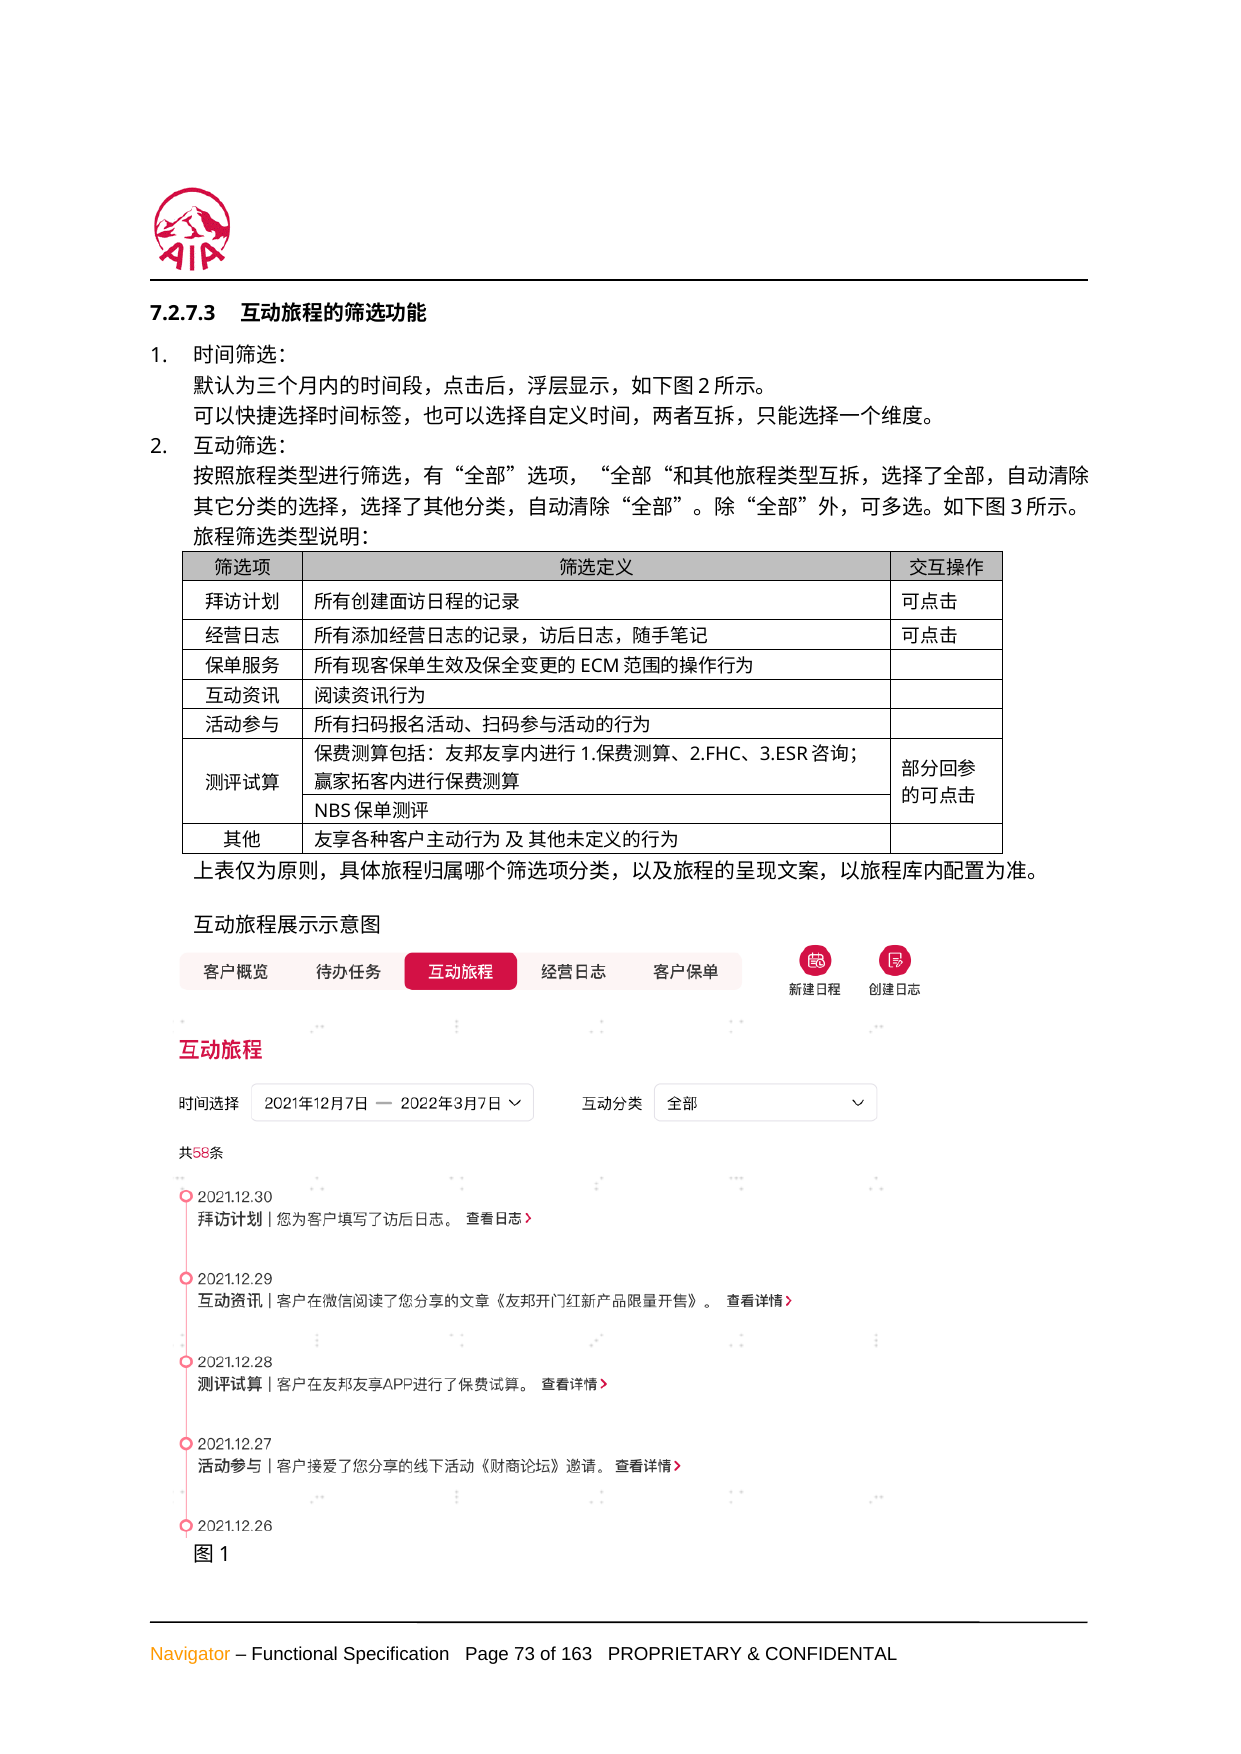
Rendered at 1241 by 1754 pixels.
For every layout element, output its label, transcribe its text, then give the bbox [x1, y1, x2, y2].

table_cell [891, 680, 1002, 708]
table_cell 所有扫码报名活动、扫码参与活动的行为 [303, 709, 890, 738]
table_cell 测评试算 [183, 739, 302, 823]
table_cell 可点击 [891, 581, 1002, 619]
table_cell 活动参与 [183, 709, 302, 738]
table_cell 保费测算包括：友邦友享内进行1.保费测算、2.FHC、3.ESR咨询；赢家拓客内进行保费测算 [303, 739, 890, 793]
text 互动旅程展示示意图 [150, 908, 1090, 938]
list 互动筛选： [150, 429, 1090, 460]
text 可以快捷选择时间标签，也可以选择自定义时间，两者互拆，只能选择⼀个维度。 [194, 399, 1090, 429]
table_cell 部分回参的可点击 [891, 739, 1002, 823]
text 默认为三个月内的时间段，点击后，浮层显示，如下图2所示。 [194, 369, 1090, 399]
text 按照旅程类型进行筛选，有“全部”选项，“全部“和其他旅程类型互拆，选择了全部，自动清除其它分类的选择，选择了其他分类，自动清除“全部”。除“全部”外，可多选。如下图3所示。 [194, 460, 1090, 520]
table_cell NBS保单测评 [303, 795, 890, 823]
table_cell [891, 824, 1002, 853]
table_header 筛选项 [183, 552, 302, 580]
table_cell [891, 650, 1002, 679]
table_header 筛选定义 [303, 552, 890, 580]
table_header 交互操作 [891, 552, 1002, 580]
table_cell 所有现客保单生效及保全变更的ECM范围的操作行为 [303, 650, 890, 679]
table_cell 阅读资讯行为 [303, 680, 890, 708]
subtitle 互动旅程的筛选功能 [150, 296, 1090, 326]
table_cell 所有添加经营日志的记录，访后日志，随手笔记 [303, 620, 890, 649]
text 上表仅为原则，具体旅程归属哪个筛选项分类，以及旅程的呈现文案，以旅程库内配置为准。 [194, 854, 1090, 884]
list 时间筛选： [150, 339, 1090, 369]
table_cell 互动资讯 [183, 680, 302, 708]
text 旅程筛选类型说明： [194, 520, 1090, 551]
table_cell [891, 709, 1002, 738]
picture [150, 187, 234, 271]
table_cell 可点击 [891, 620, 1002, 649]
table_cell 经营日志 [183, 620, 302, 649]
text 图1 [150, 1537, 1090, 1567]
table_cell 所有创建面访日程的记录 [303, 581, 890, 619]
table_cell 保单服务 [183, 650, 302, 679]
table_cell 友享各种客户主动行为 及 其他未定义的行为 [303, 824, 890, 853]
table_cell 拜访计划 [183, 581, 302, 619]
picture [172, 938, 928, 1538]
table_cell 其他 [183, 824, 302, 853]
